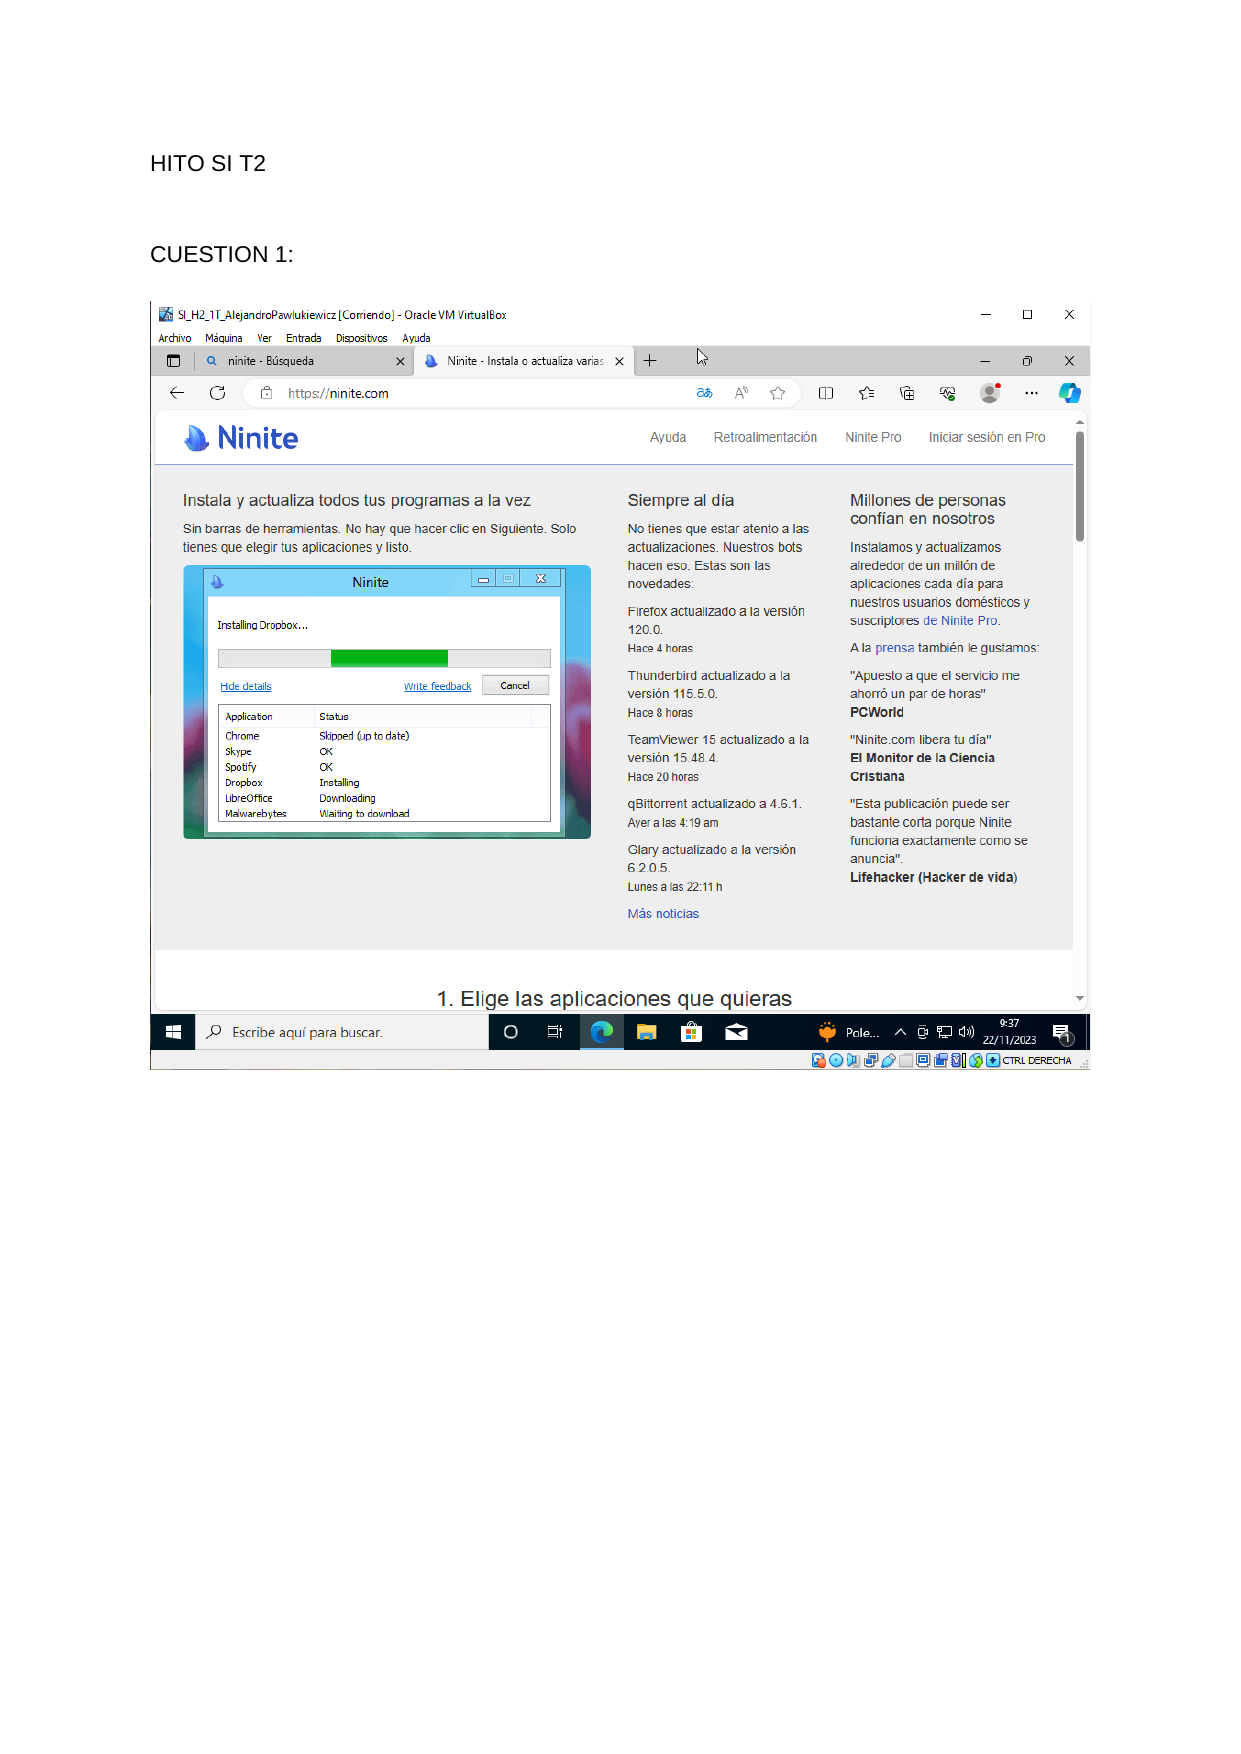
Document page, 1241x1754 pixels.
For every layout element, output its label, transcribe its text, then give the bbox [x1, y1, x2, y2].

text CUESTION 1: [150, 241, 1090, 267]
picture [150, 301, 1091, 1070]
text HITO SI T2 [150, 150, 1090, 176]
